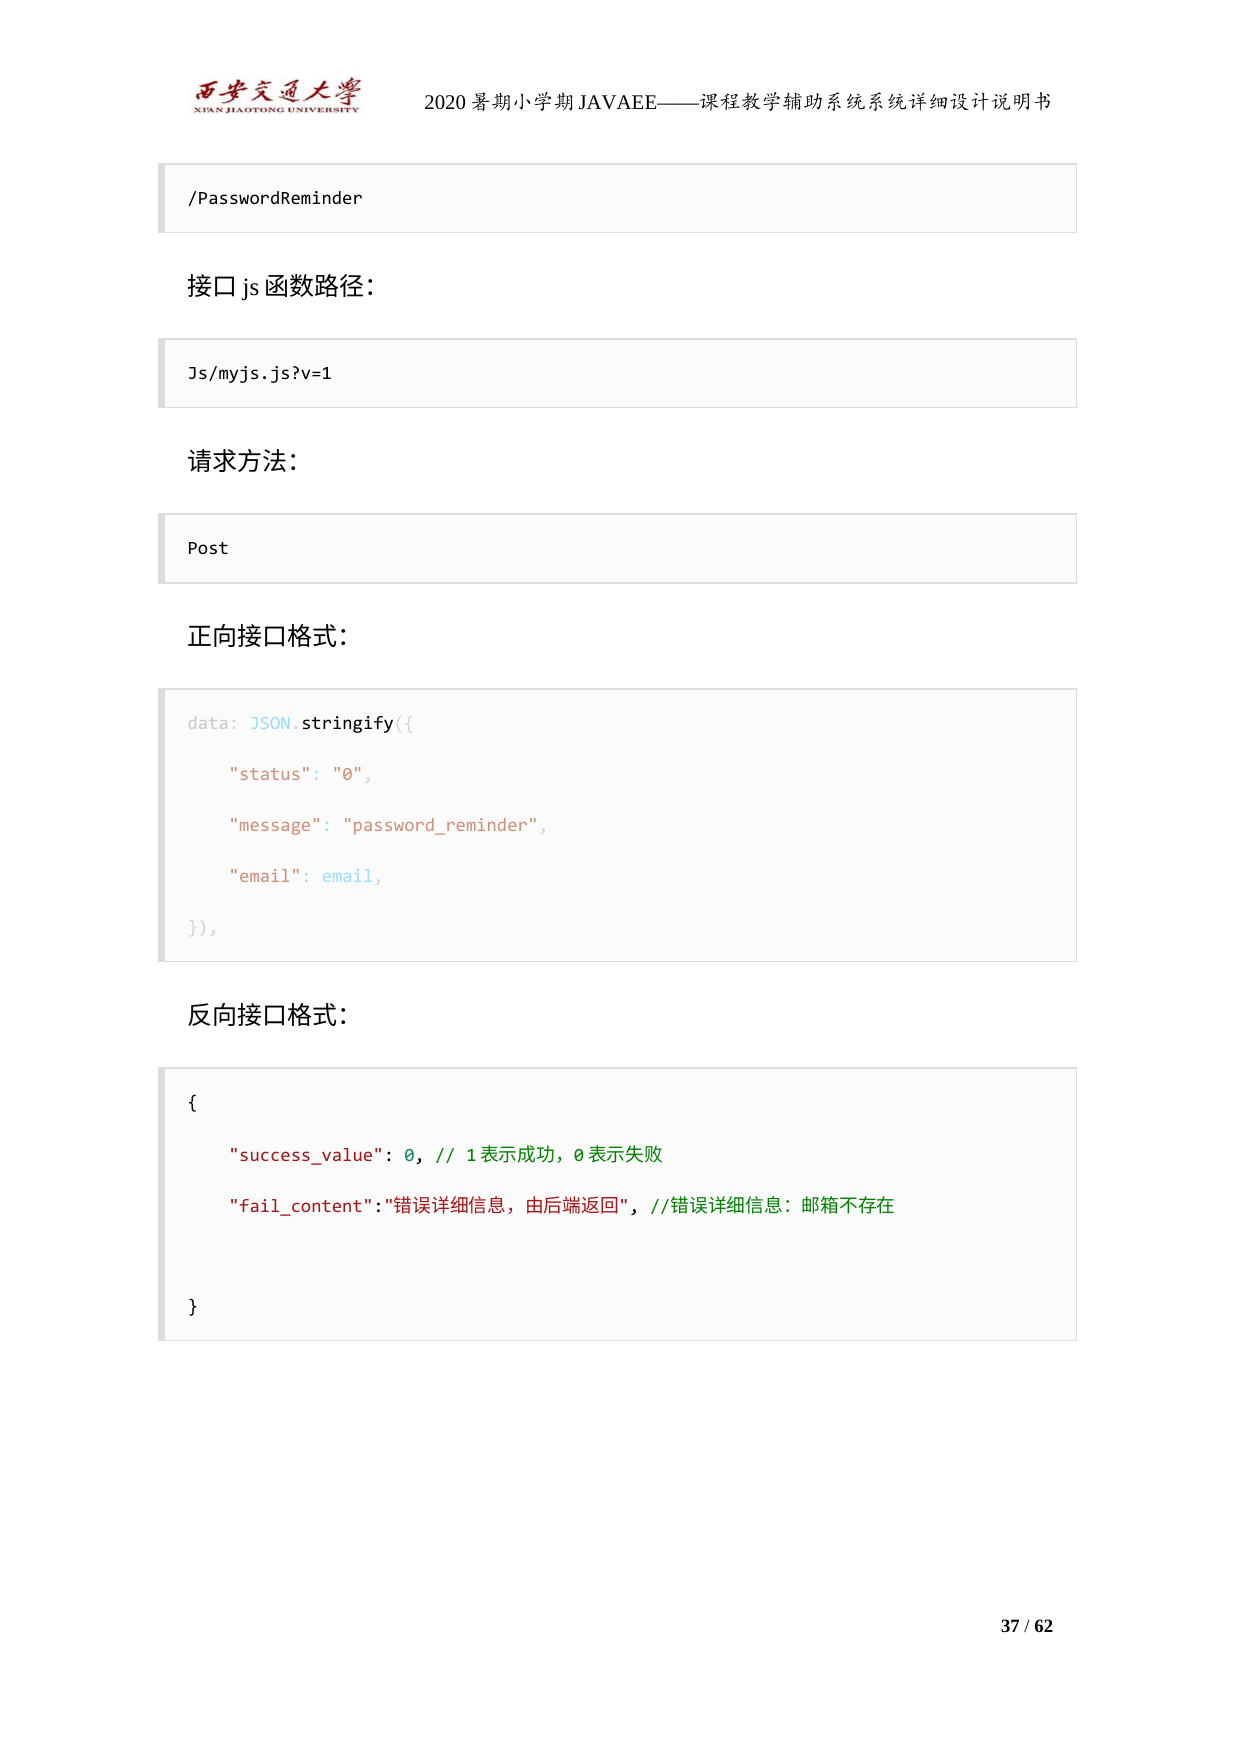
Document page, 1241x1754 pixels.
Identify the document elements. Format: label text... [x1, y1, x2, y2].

text Js/myjs.js?v=1 [165, 340, 1076, 407]
text 请求方法： [187, 426, 1053, 493]
text { [165, 1069, 1076, 1118]
text "email": email, [165, 841, 1076, 892]
picture [189, 77, 364, 114]
text } [165, 1271, 1076, 1340]
text 反向接口格式： [187, 979, 1053, 1047]
text 接口js函数路径： [187, 250, 1053, 318]
text 正向接口格式： [187, 601, 1053, 668]
text "fail_content":"错误详细信息，由后端返回", //错误详细信息：邮箱不存在 [165, 1169, 1076, 1220]
text "status": "0", [165, 739, 1076, 790]
text "success_value": 0, // 1表示成功，0表示失败 [165, 1118, 1076, 1169]
text data: JSON.stringify({ [165, 690, 1076, 739]
text /PasswordReminder [165, 165, 1076, 232]
text }), [165, 892, 1076, 961]
text Post [165, 515, 1076, 582]
text "message": "password_reminder", [165, 790, 1076, 841]
